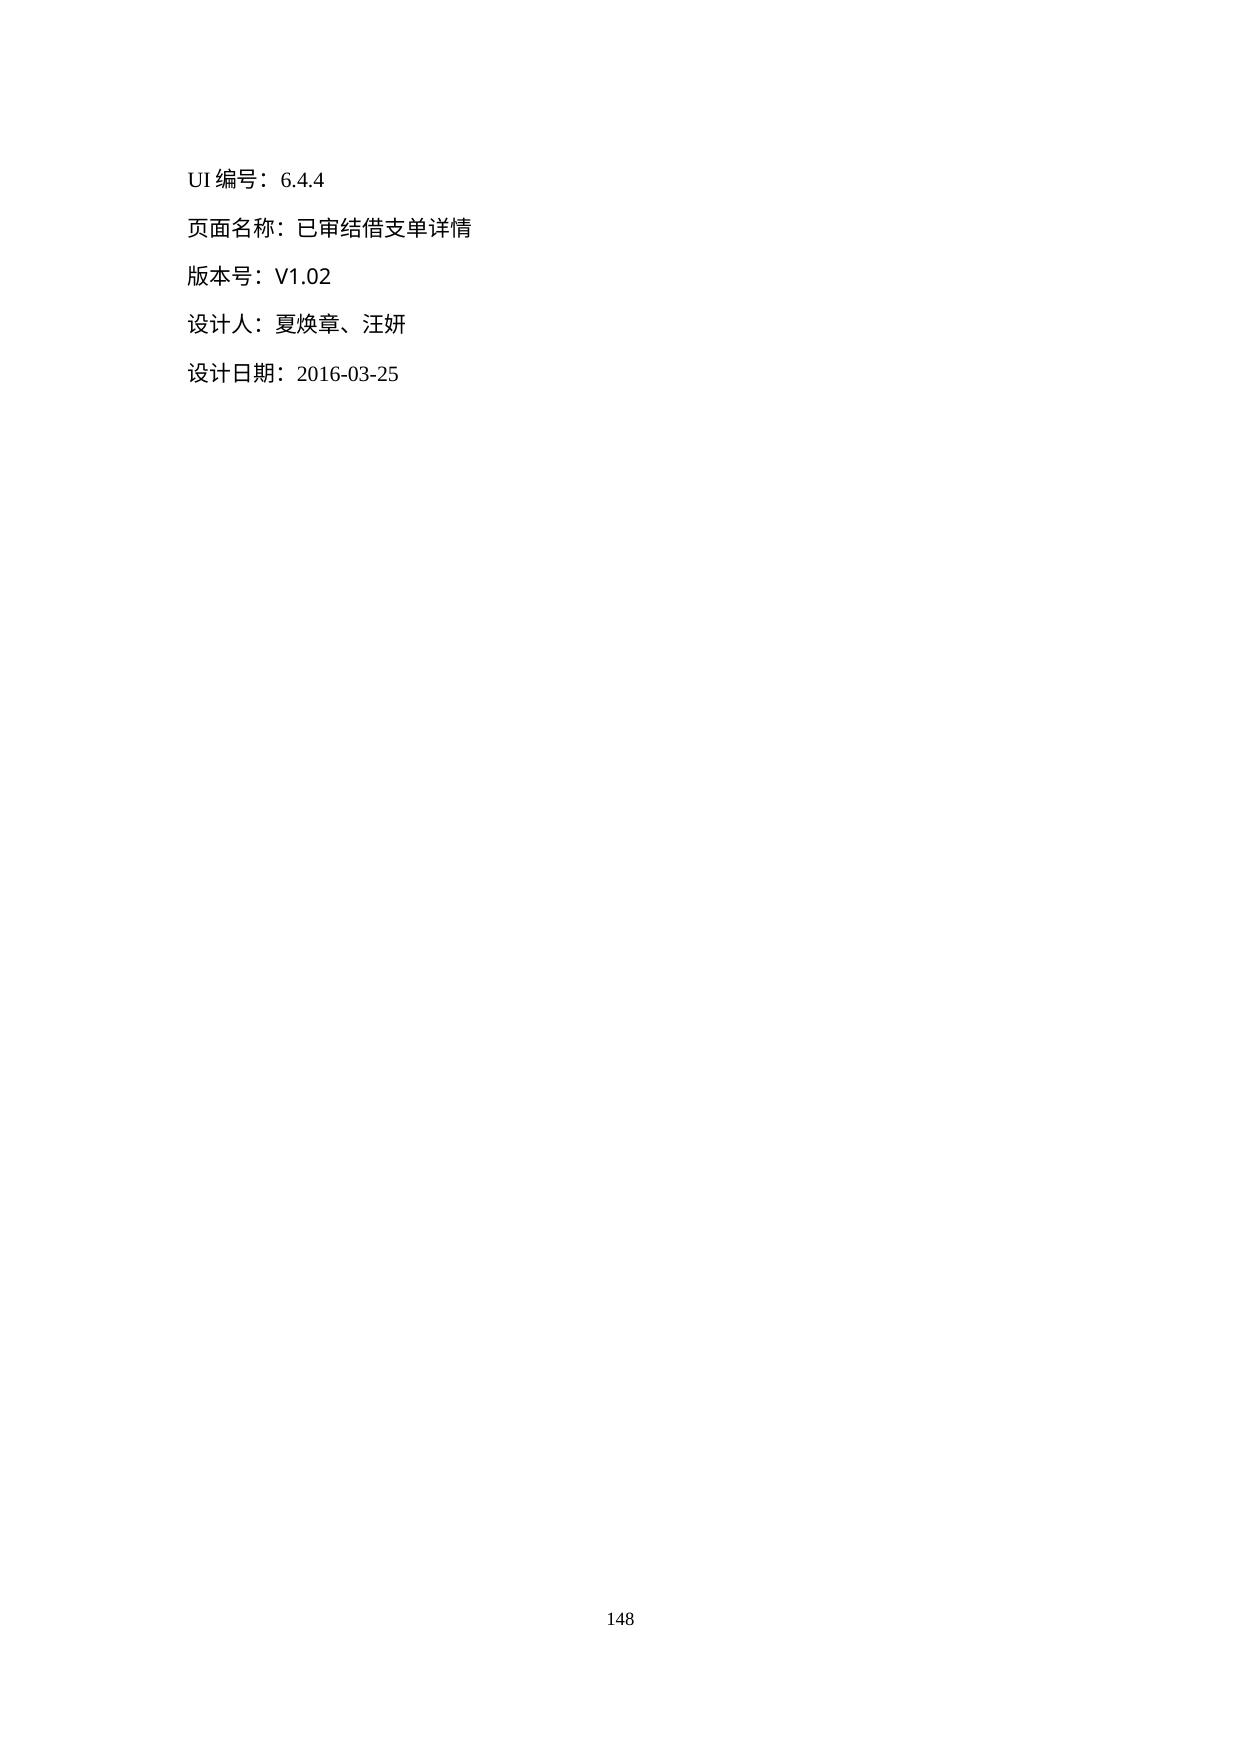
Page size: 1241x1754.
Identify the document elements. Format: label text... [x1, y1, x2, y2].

text UI编号：6.4.4 [187, 162, 1053, 194]
text 设计日期：2016-03-25 [187, 355, 1053, 388]
text 设计人：夏焕章、汪妍 [187, 307, 1053, 339]
text 页面名称：已审结借支单详情 [187, 210, 1053, 243]
text 版本号：V1.02 [187, 259, 1053, 291]
